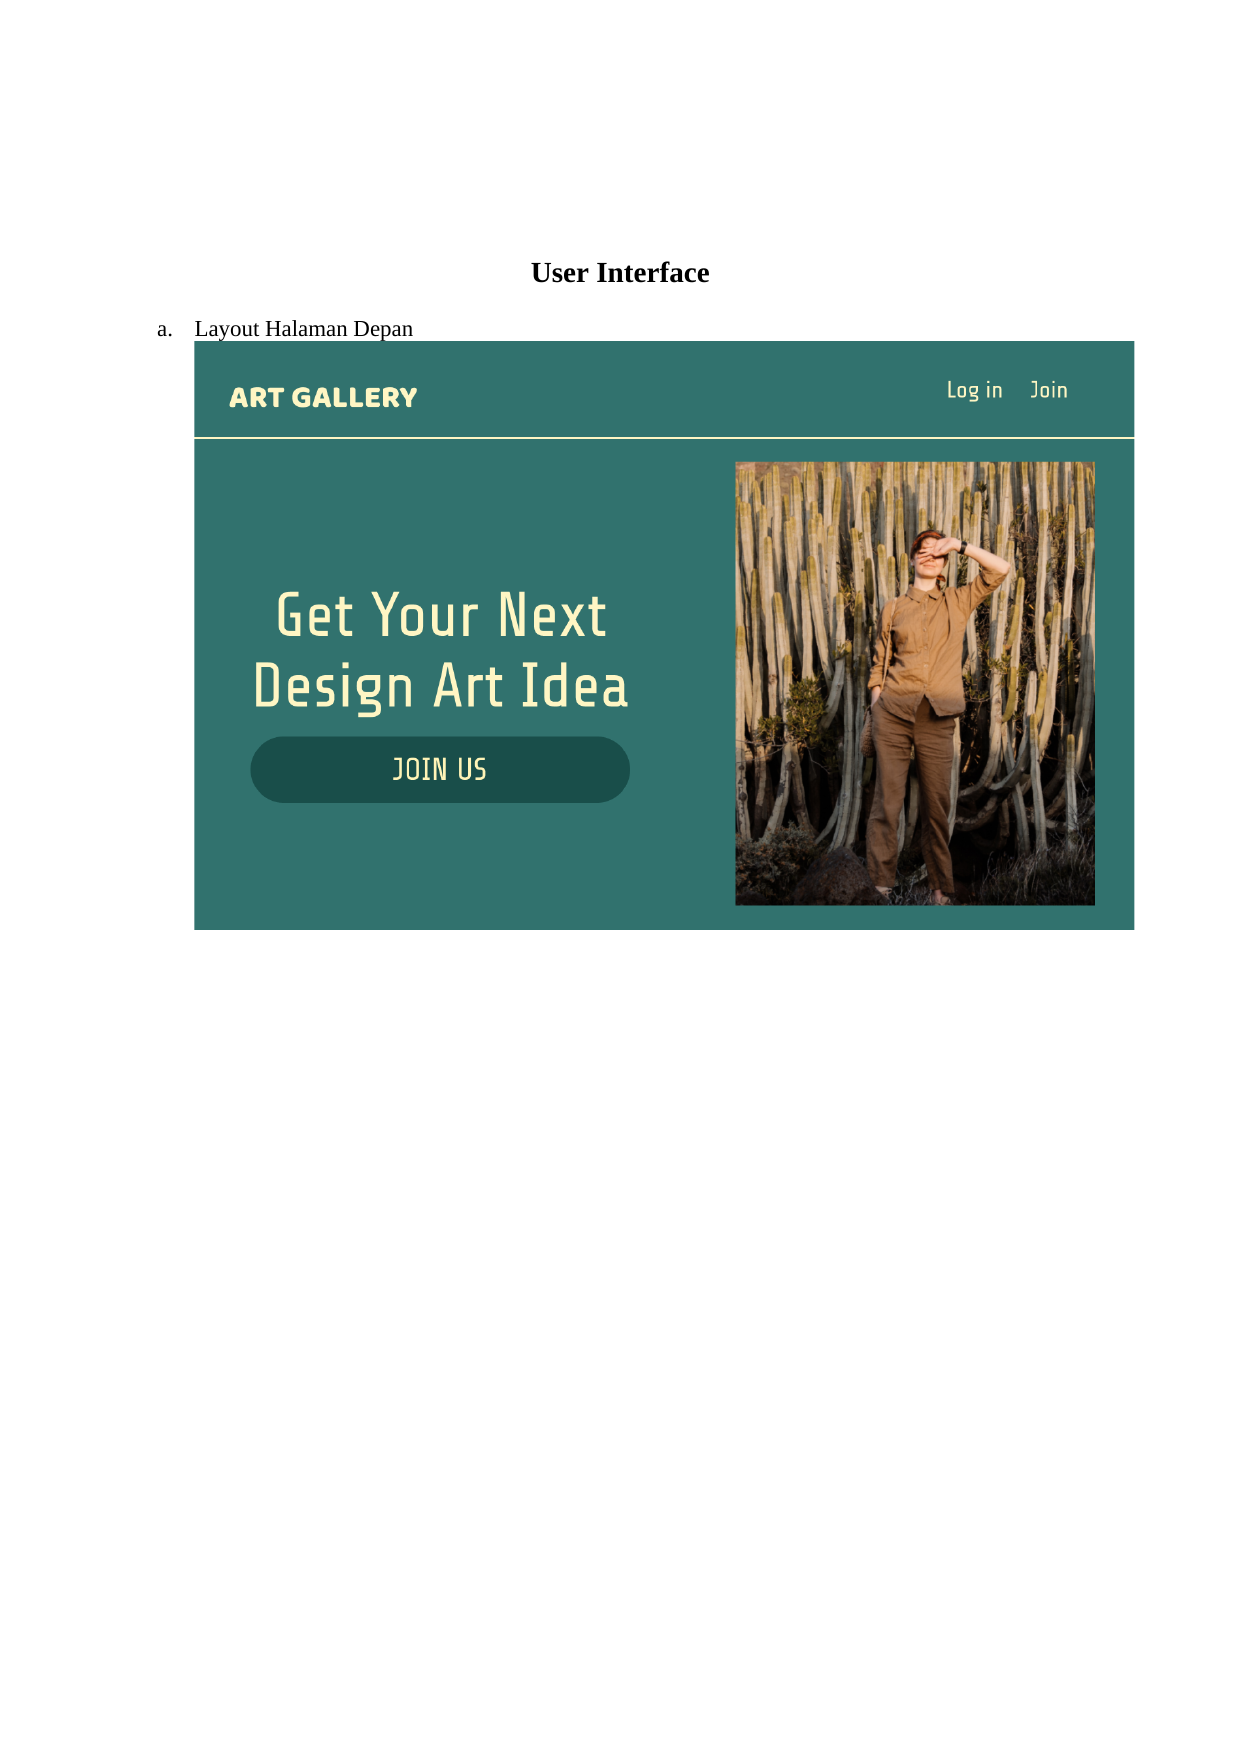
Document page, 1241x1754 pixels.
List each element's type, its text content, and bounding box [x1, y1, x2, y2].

picture [194, 341, 1135, 930]
text User Interface [150, 255, 1090, 289]
